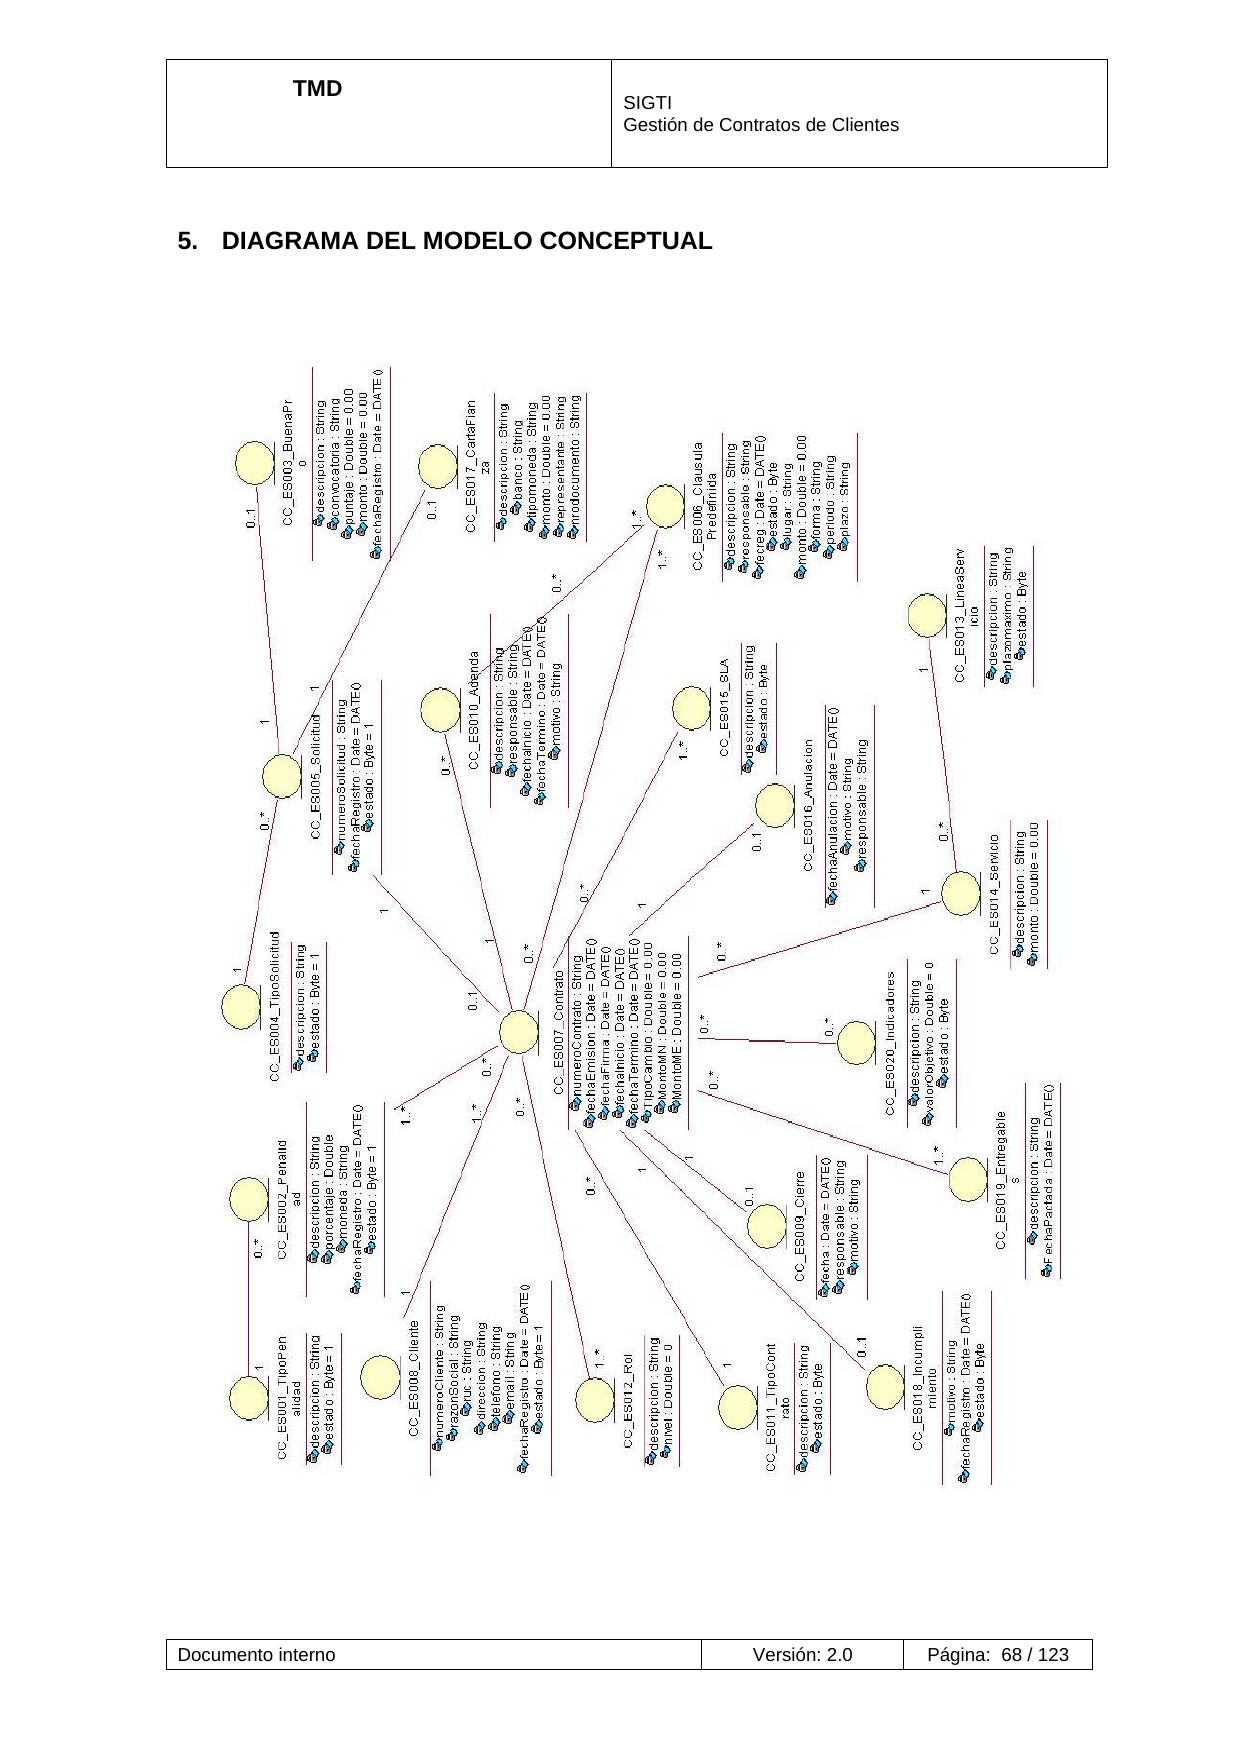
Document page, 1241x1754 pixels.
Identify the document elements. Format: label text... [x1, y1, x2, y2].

picture [177, 311, 1112, 1542]
subtitle DIAGRAMA DEL MODELO CONCEPTUAL [177, 226, 1092, 255]
